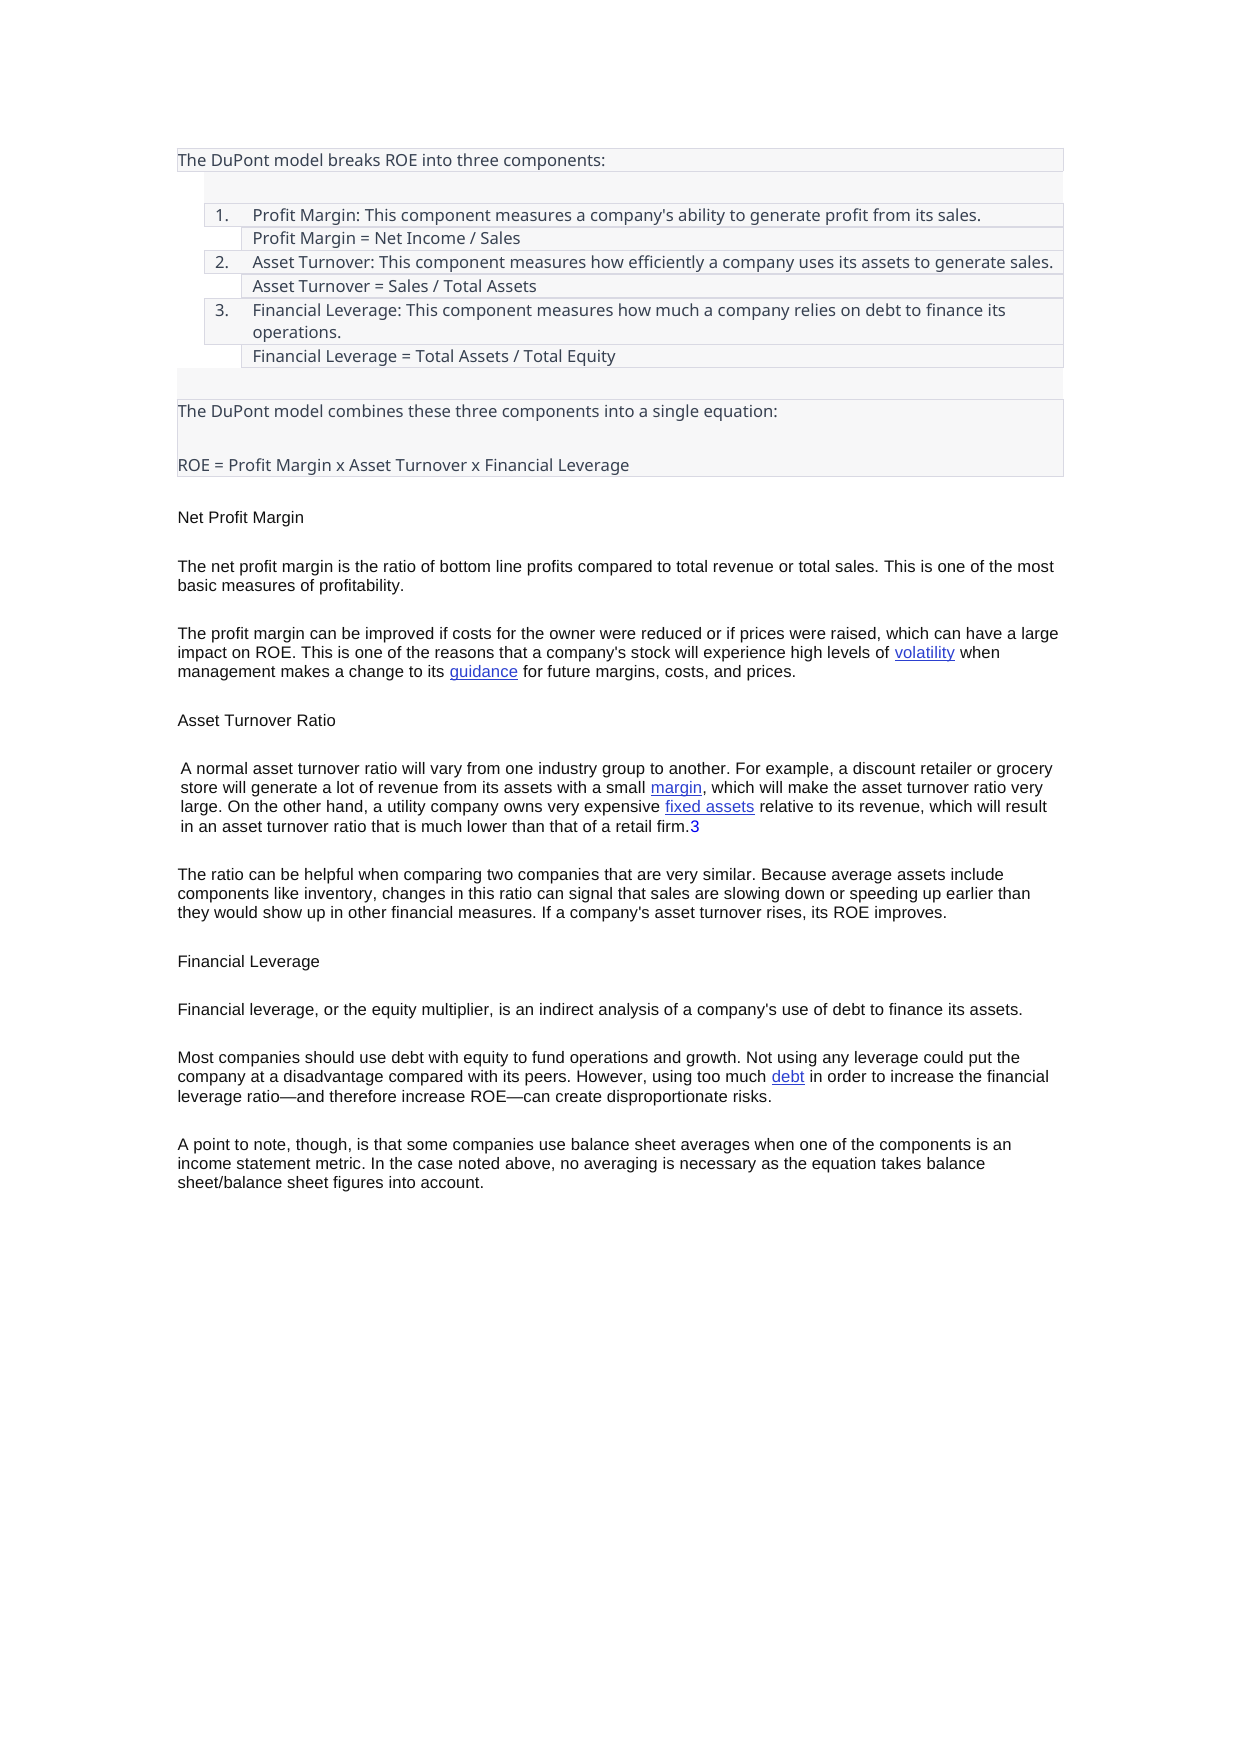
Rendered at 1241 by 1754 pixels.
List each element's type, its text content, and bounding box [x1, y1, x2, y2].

text The ratio can be helpful when comparing two companies that are very similar. Because average assets include components like inventory, changes in this ratio can signal that sales are slowing down or speeding up earlier than they would show up in other financial measures. If a company's asset turnover rises, its ROE improves. [177, 865, 1063, 922]
text Most companies should use debt with equity to fund operations and growth. Not using any leverage could put the company at a disadvantage compared with its peers. However, using too much debt in order to increase the financial leverage ratio—and therefore increase ROE—can create disproportionate risks. [177, 1048, 1063, 1106]
subtitle Asset Turnover Ratio [177, 711, 1063, 730]
text Asset Turnover = Sales / Total Assets [242, 275, 1063, 297]
list Asset Turnover: This component measures how efficiently a company uses its assets to generate sales. [205, 251, 1063, 273]
text ROE = Profit Margin x Asset Turnover x Financial Leverage [178, 453, 1063, 476]
text The DuPont model breaks ROE into three components: [178, 149, 1063, 171]
text Financial leverage, or the equity multiplier, is an indirect analysis of a company's use of debt to finance its assets. [177, 1000, 1063, 1019]
subtitle Net Profit Margin [177, 508, 1063, 527]
text Profit Margin = Net Income / Sales [242, 228, 1063, 250]
text A point to note, though, is that some companies use balance sheet averages when one of the components is an income statement metric. In the case noted above, no averaging is necessary as the equation takes balance sheet/balance sheet figures into account. [177, 1135, 1063, 1192]
text Financial Leverage = Total Assets / Total Equity [242, 345, 1063, 367]
text A normal asset turnover ratio will vary from one industry group to another. For example, a discount retailer or grocery store will generate a lot of revenue from its assets with a small margin, which will make the asset turnover ratio very large. On the other hand, a utility company owns very expensive fixed assets relative to its revenue, which will result in an asset turnover ratio that is much lower than that of a retail firm.3 [180, 759, 1063, 836]
text The net profit margin is the ratio of bottom line profits compared to total revenue or total sales. This is one of the most basic measures of profitability. [177, 556, 1063, 595]
text The DuPont model combines these three components into a single equation: [178, 400, 1063, 422]
subtitle Financial Leverage [177, 951, 1063, 971]
list Financial Leverage: This component measures how much a company relies on debt to finance its operations. [205, 299, 1063, 344]
list Profit Margin: This component measures a company's ability to generate profit from its sales. [205, 204, 1063, 226]
